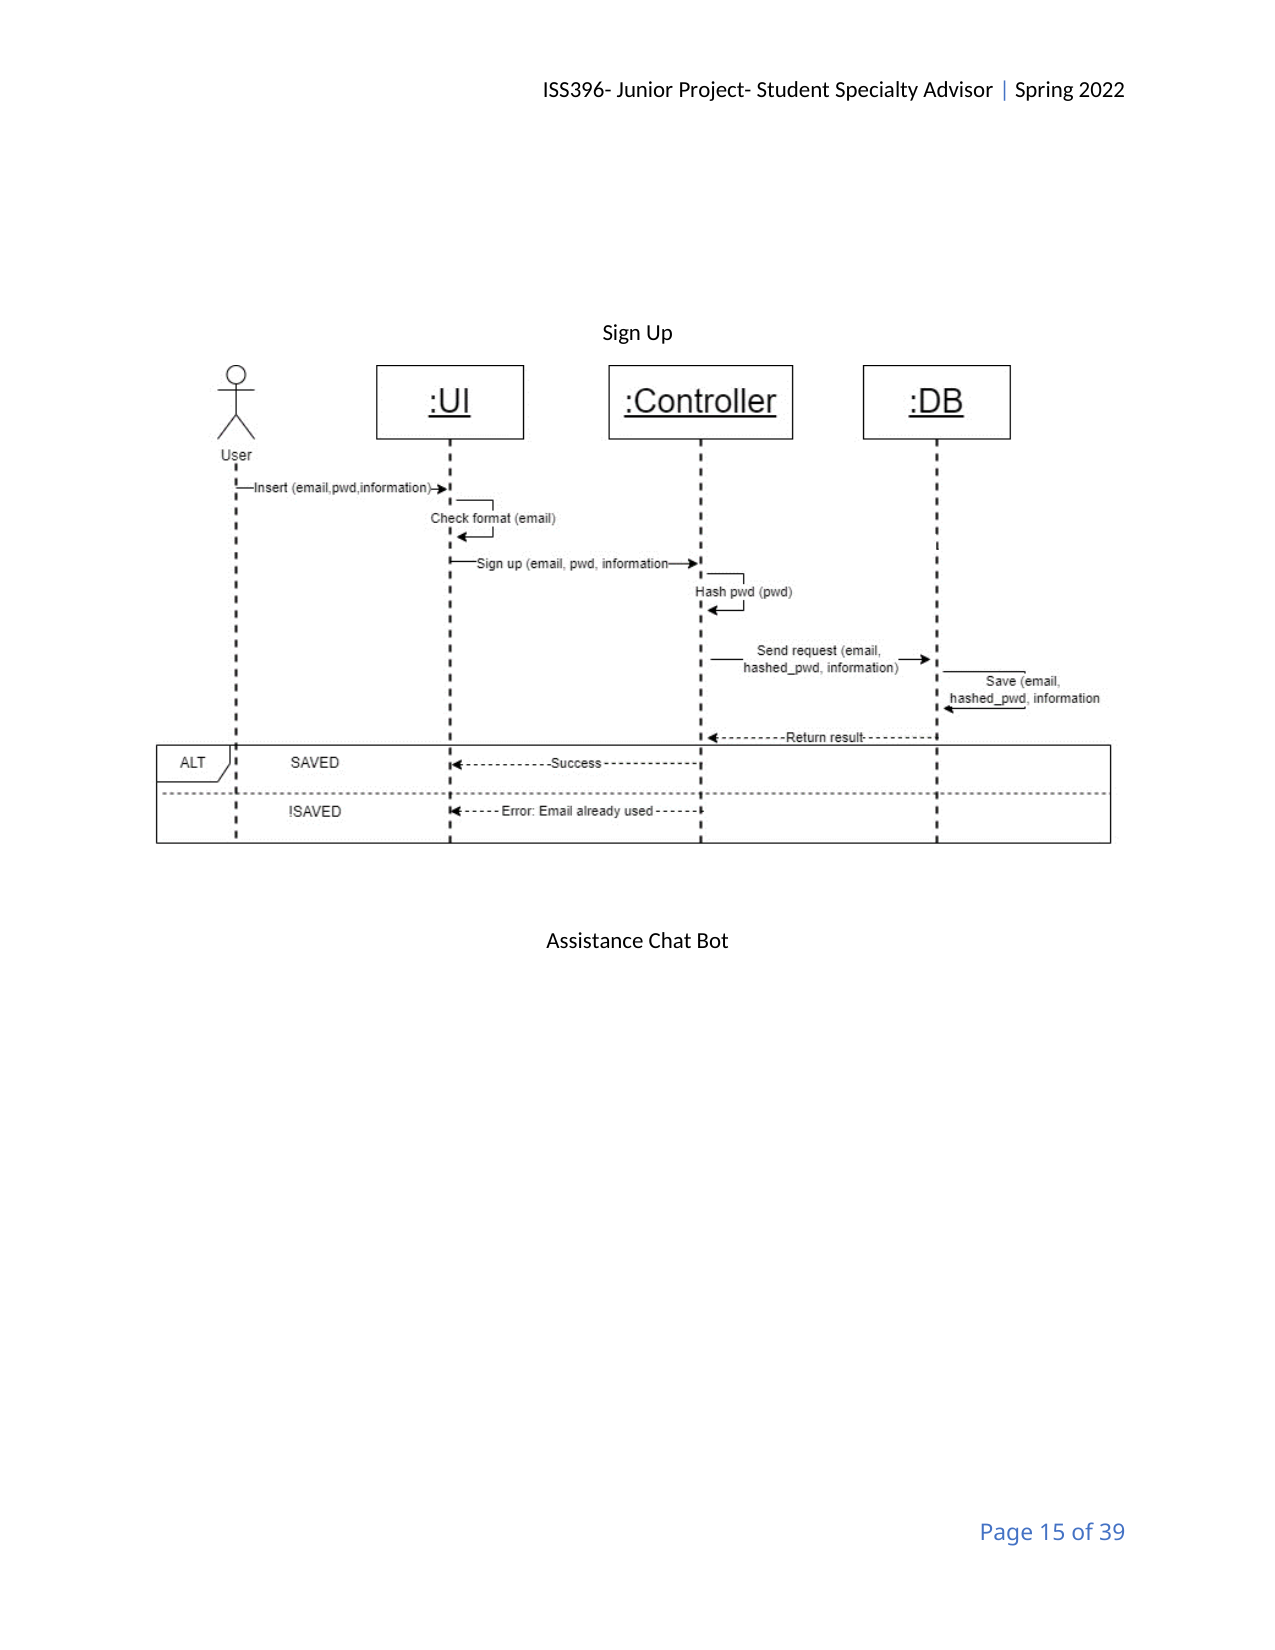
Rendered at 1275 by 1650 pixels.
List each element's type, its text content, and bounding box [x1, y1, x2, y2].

text Assistance Chat Bot [150, 926, 1125, 954]
text Sign Up [150, 318, 1125, 347]
picture [150, 365, 1125, 861]
